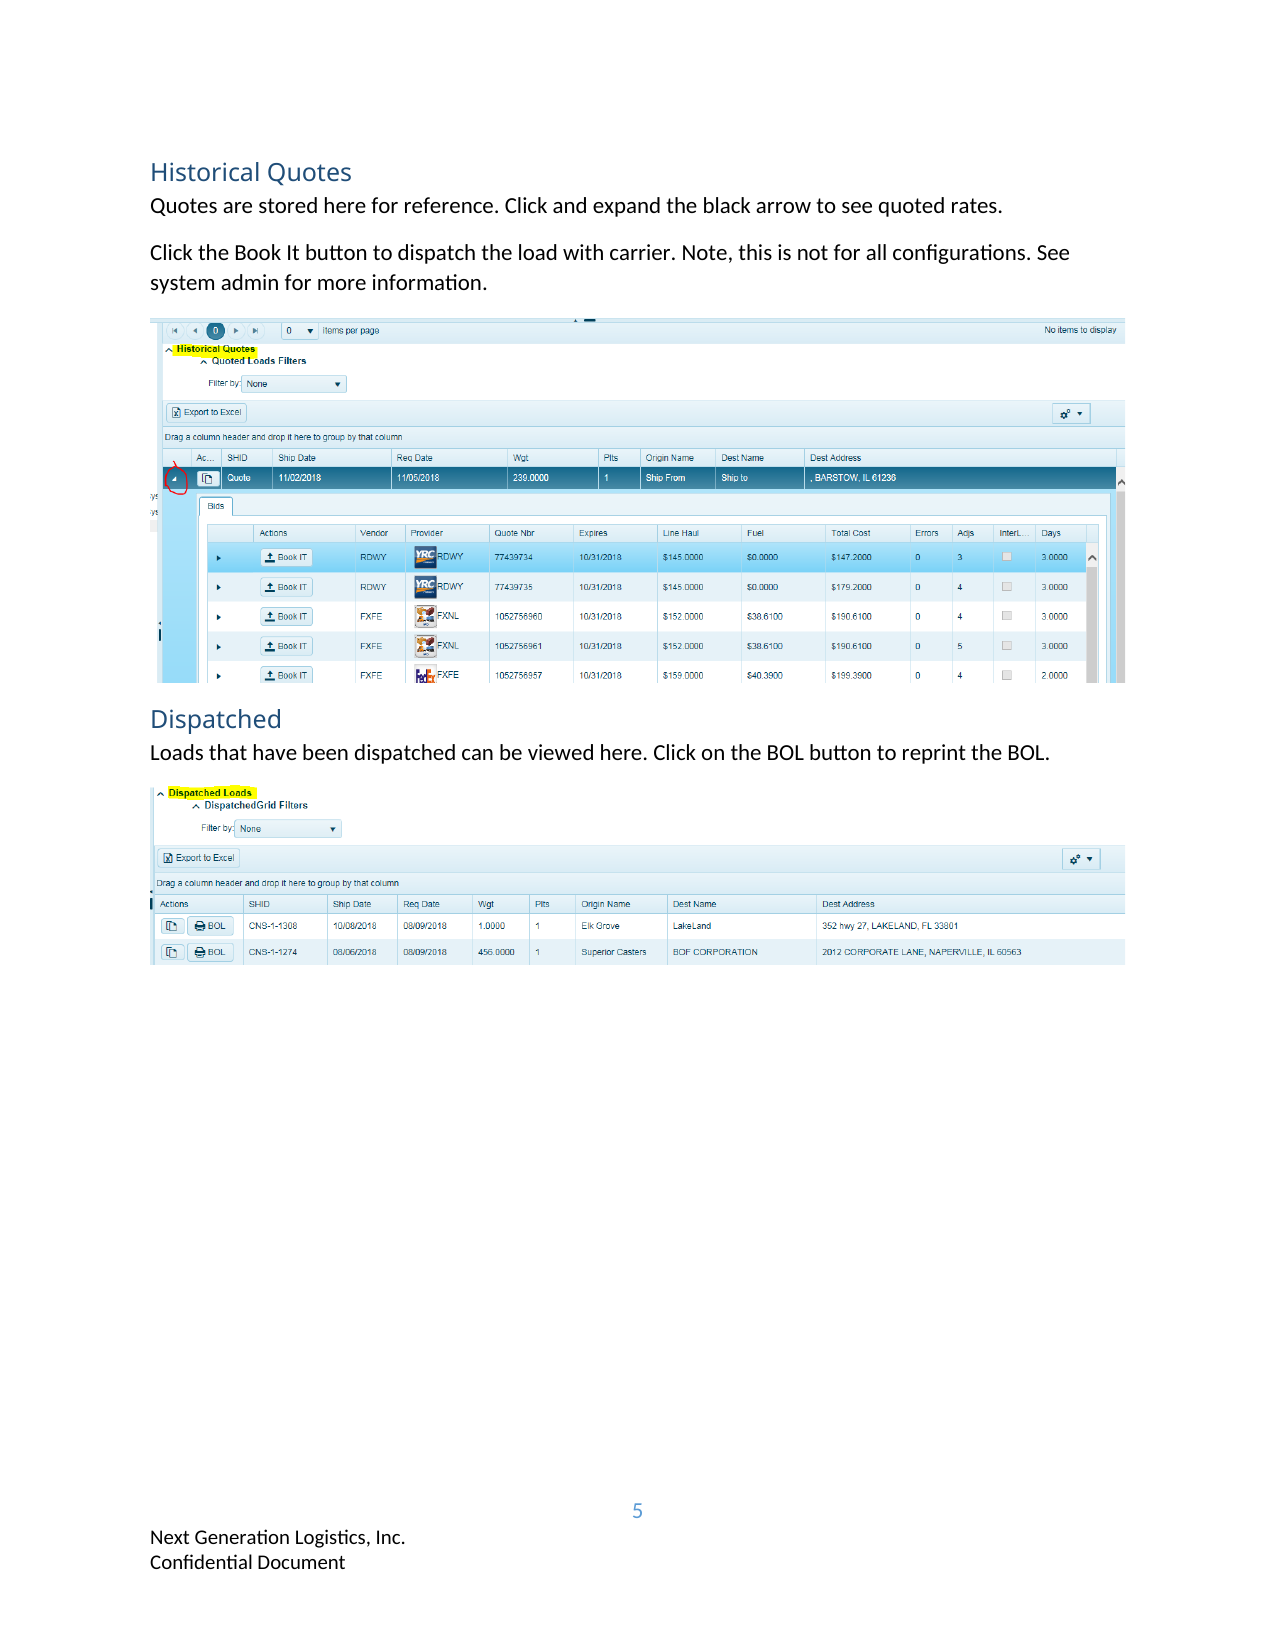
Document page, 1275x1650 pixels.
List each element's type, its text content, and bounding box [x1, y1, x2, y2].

picture [150, 315, 1125, 683]
subtitle Historical Quotes [150, 154, 1125, 188]
picture [150, 785, 1125, 965]
text Loads that have been dispatched can be viewed here. Click on the BOL button to reprint the BOL. [150, 738, 1125, 767]
subtitle Dispatched [150, 702, 1125, 736]
text Click the Book It button to dispatch the load with carrier. Note, this is not for all configurations. See system admin for more information. [150, 238, 1125, 296]
text Quotes are stored here for reference. Click and expand the black arrow to see quoted rates. [150, 191, 1125, 219]
